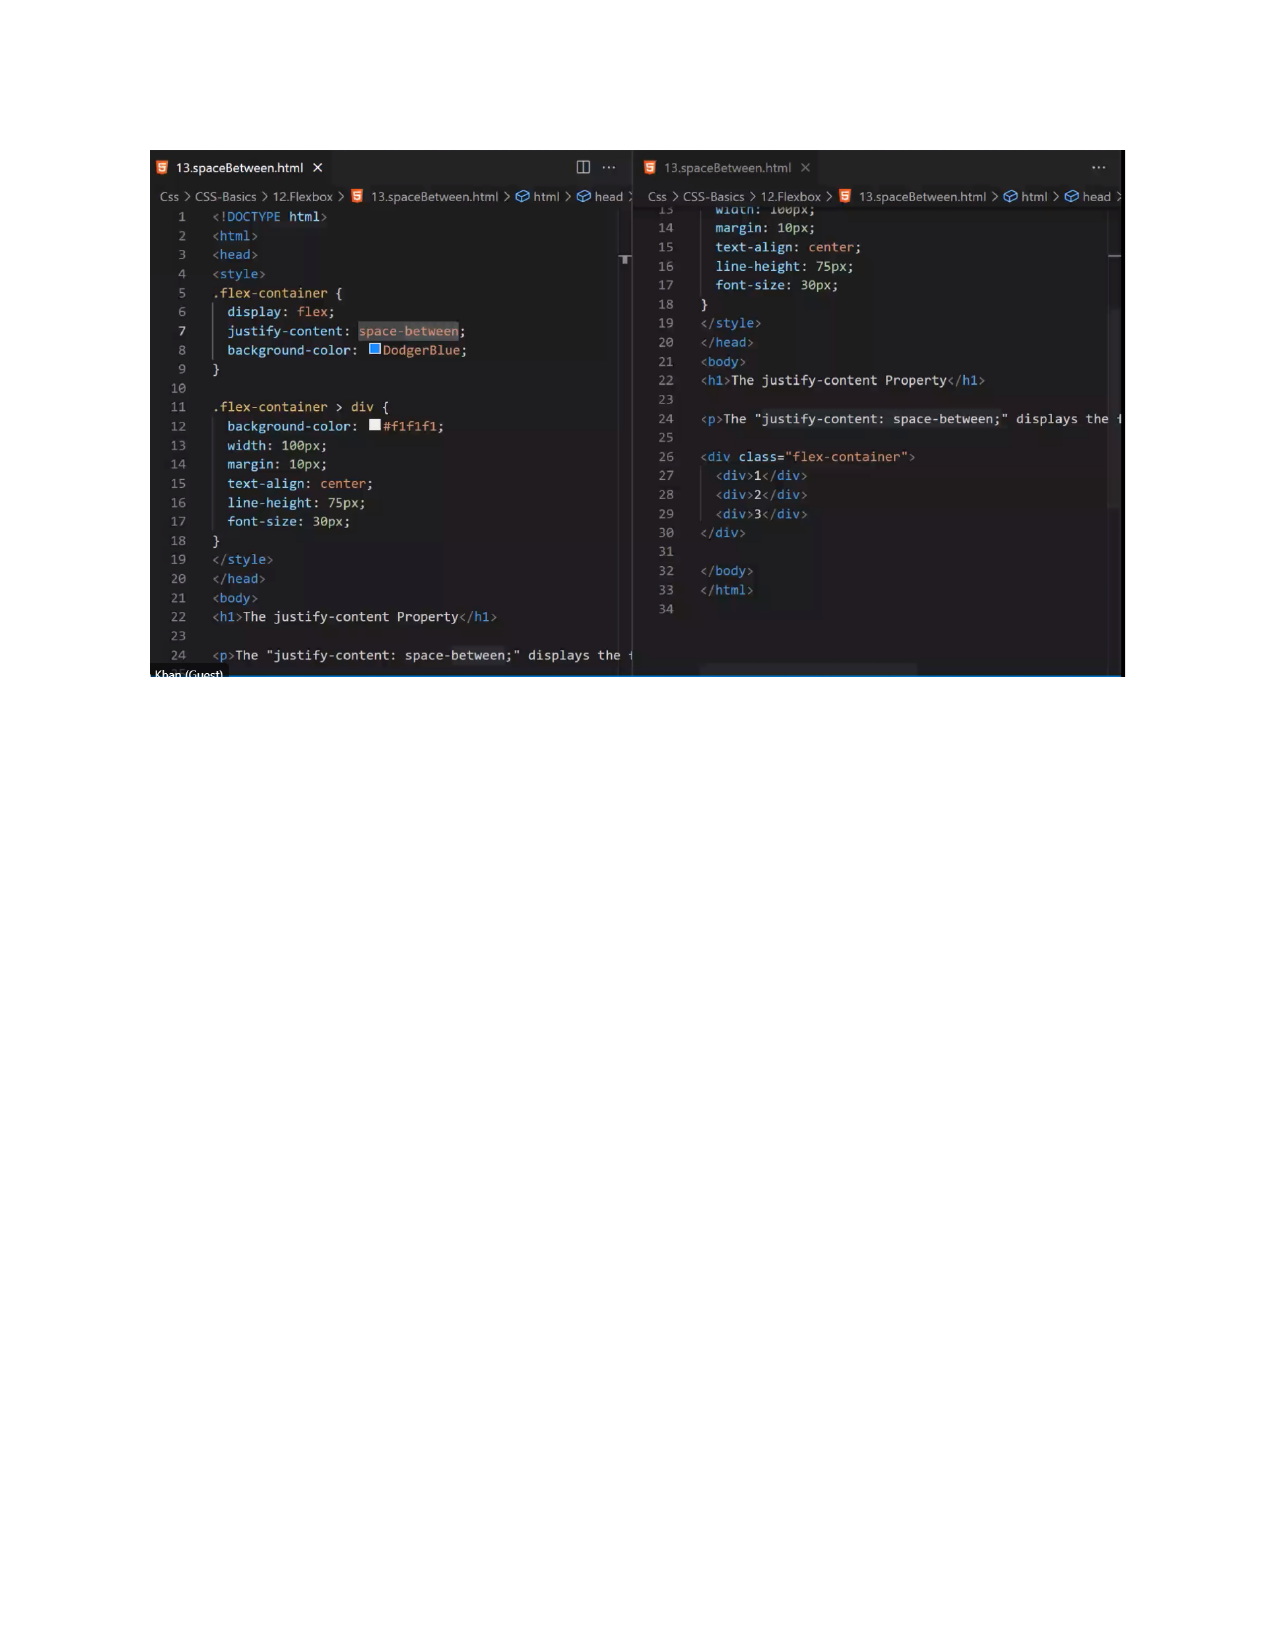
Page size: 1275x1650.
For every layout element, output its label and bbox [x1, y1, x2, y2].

picture [150, 150, 1125, 677]
